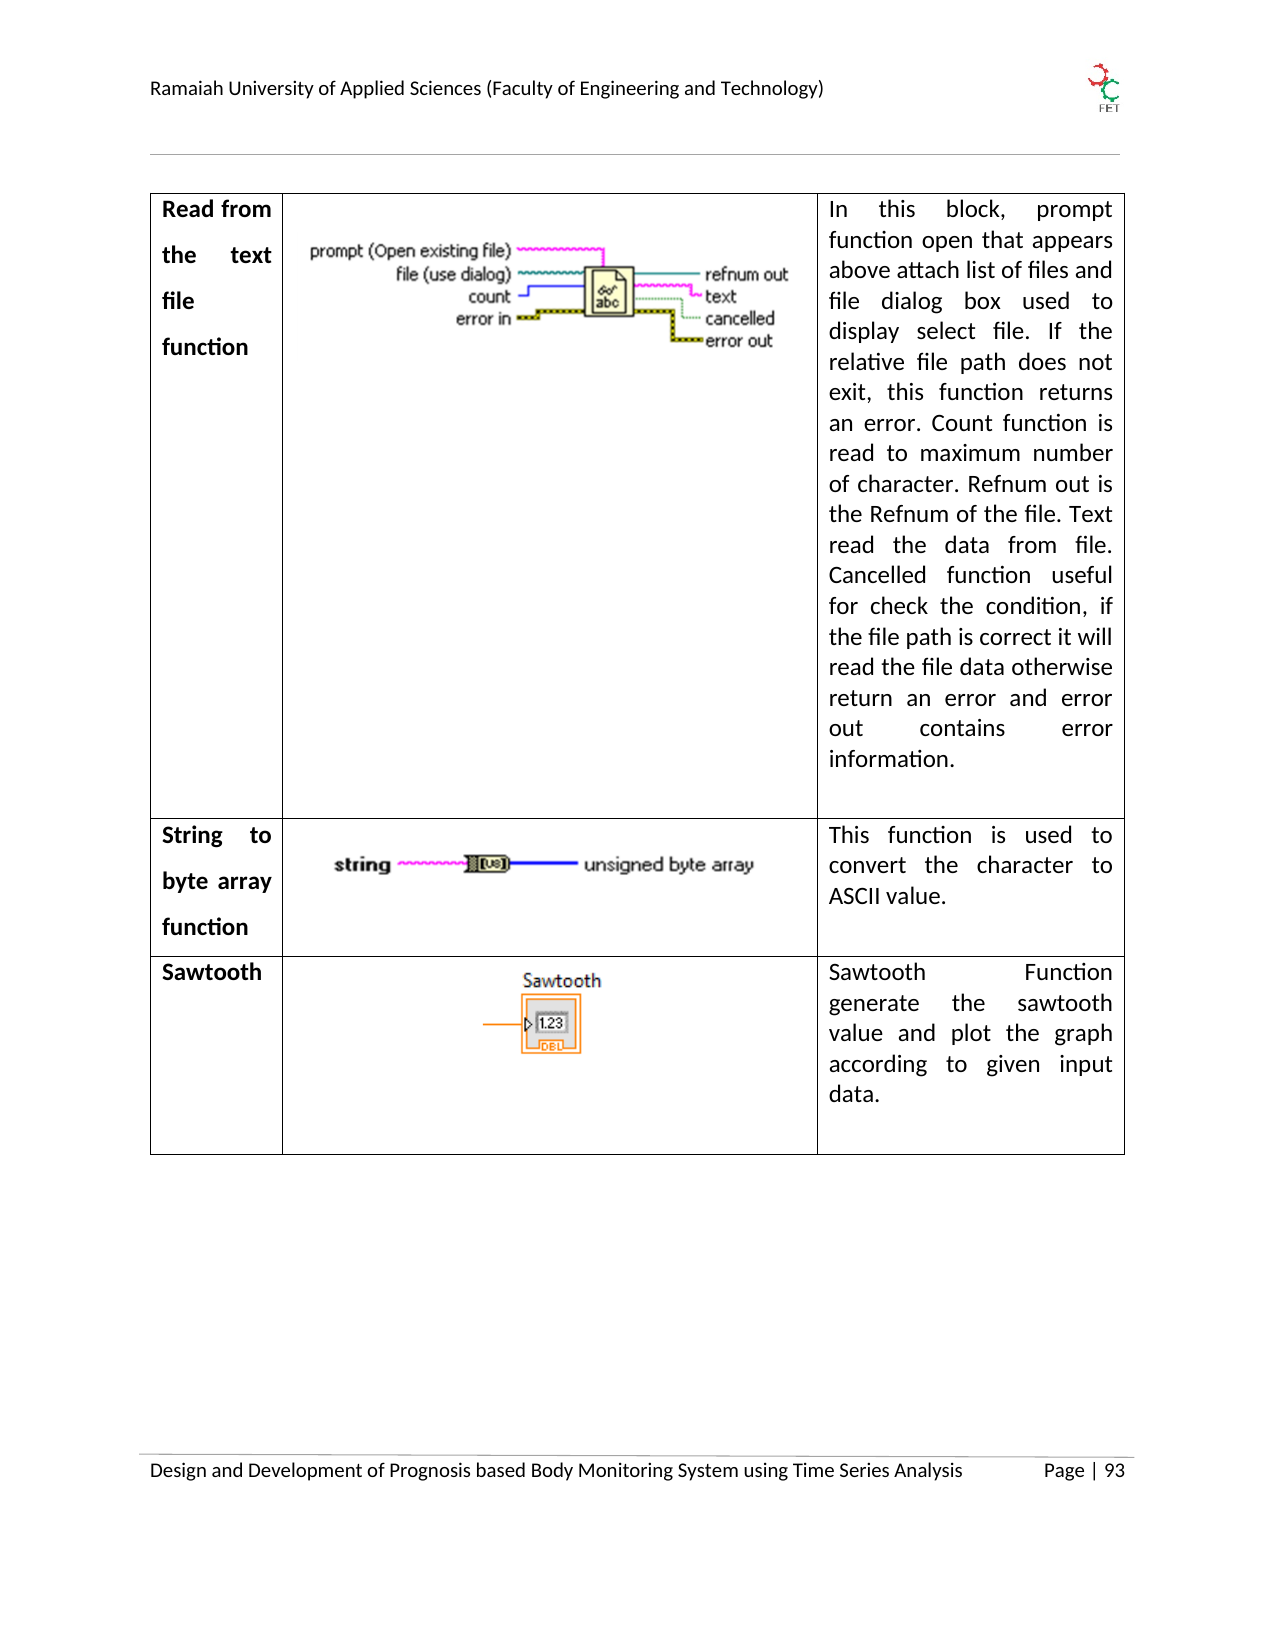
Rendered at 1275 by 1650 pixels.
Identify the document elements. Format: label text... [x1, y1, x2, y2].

table_cell In this block, prompt function open that appears above attach list of files and file dialog box used to display select file. If the relative file path does not exit, this function returns an error. Count function is read to maximum number of character. Refnum out is the Refnum of the file. Text read the data from file. Cancelled function useful for check the condition, if the file path is correct it will read the file data otherwise return an error and error out contains error information. [818, 194, 1124, 818]
picture [1084, 57, 1125, 118]
picture [482, 959, 613, 1062]
table_cell [283, 819, 817, 956]
picture [325, 842, 766, 882]
table_cell Sawtooth Function generate the sawtooth value and plot the graph according to given input data. [818, 957, 1124, 1154]
table_cell Read from the text file function [151, 194, 282, 818]
table_cell Sawtooth [151, 957, 282, 1154]
table_cell String to byte array function [151, 819, 282, 956]
table_cell This function is used to convert the character to ASCII value. [818, 819, 1124, 956]
table_cell [283, 957, 817, 1154]
picture [297, 232, 797, 361]
table_cell [283, 194, 817, 818]
